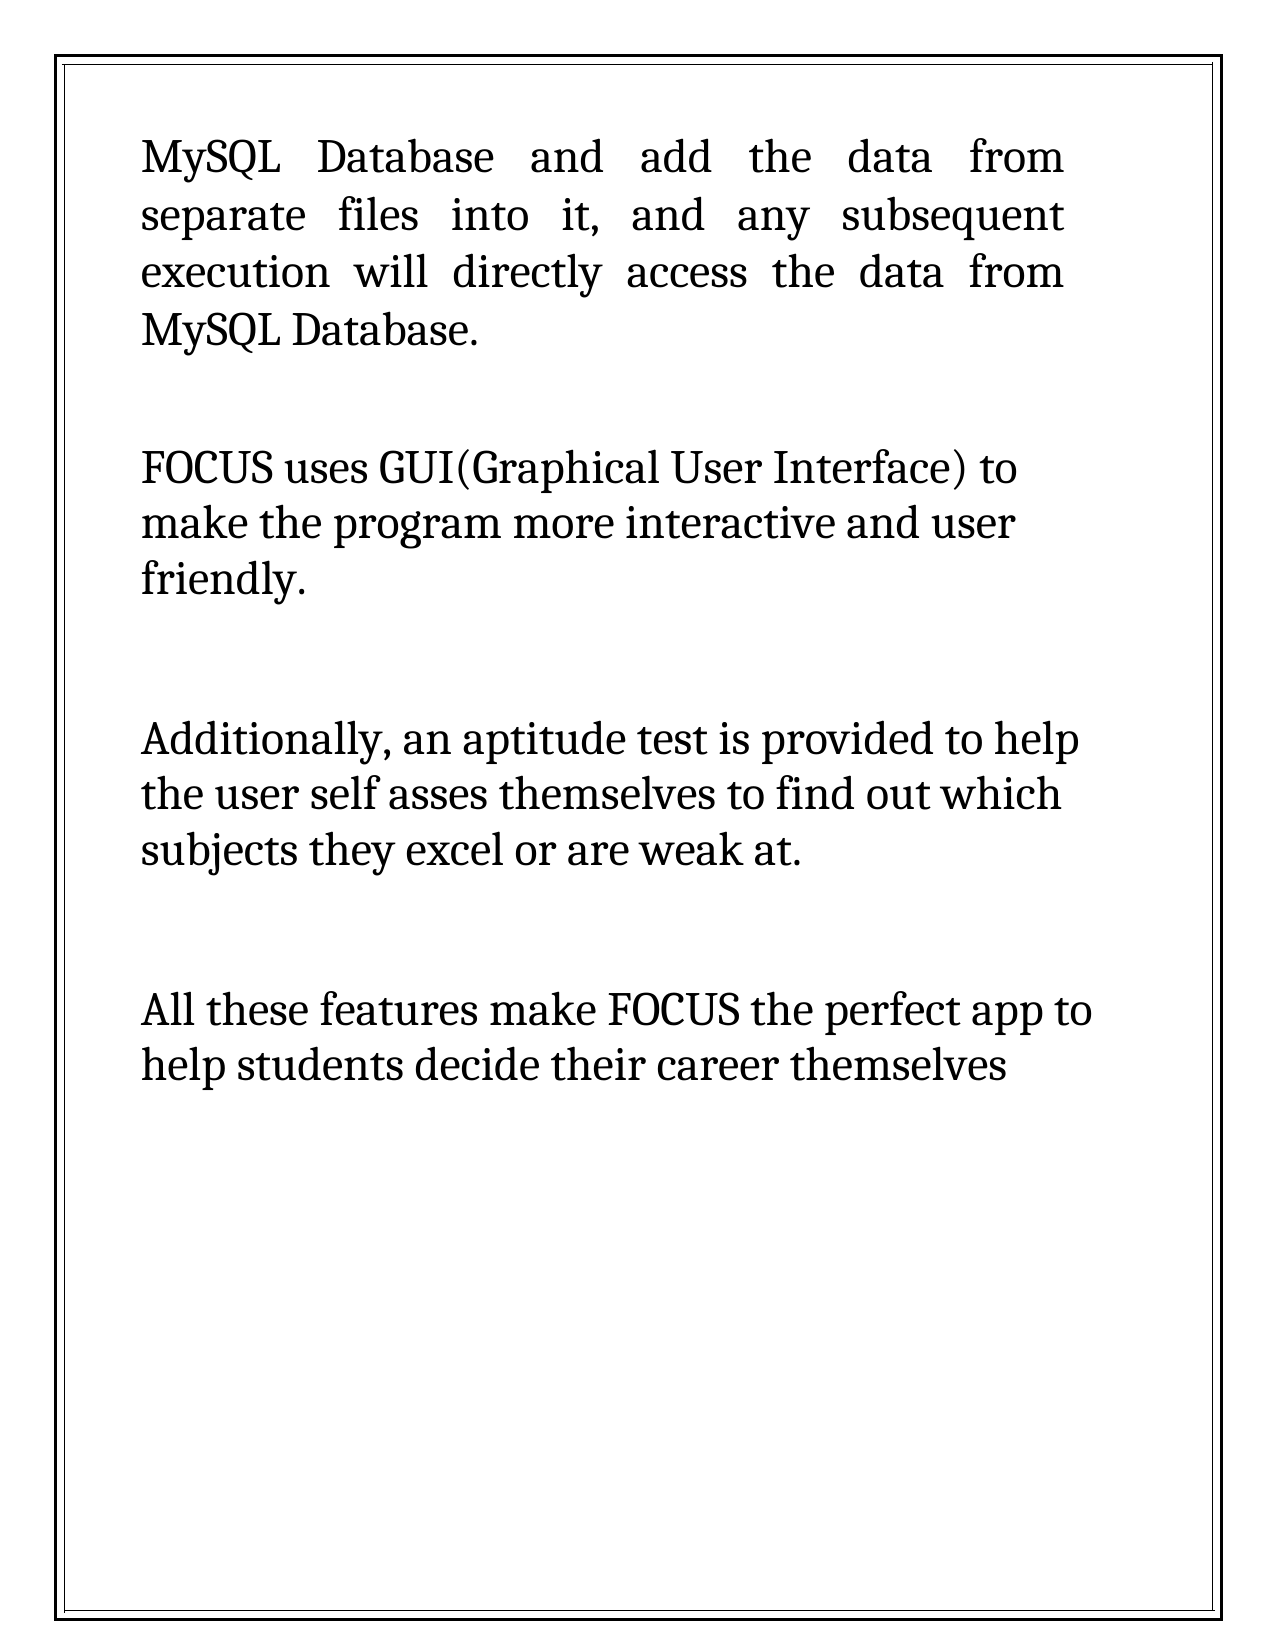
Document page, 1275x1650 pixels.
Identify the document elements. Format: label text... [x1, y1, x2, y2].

text All these features make FOCUS the perfect app to help students decide their career themselves [141, 982, 1094, 1093]
text FOCUS uses GUI(Graphical User Interface) to make the program more interactive and user friendly. [141, 441, 1094, 606]
text Additionally, an aptitude test is provided to help the user self asses themselves to find out which subjects they excel or are weak at. [141, 712, 1094, 877]
text MySQL Database and add the data from separate files into it, and any subsequent execution will directly access the data from MySQL Database. [141, 129, 1066, 358]
